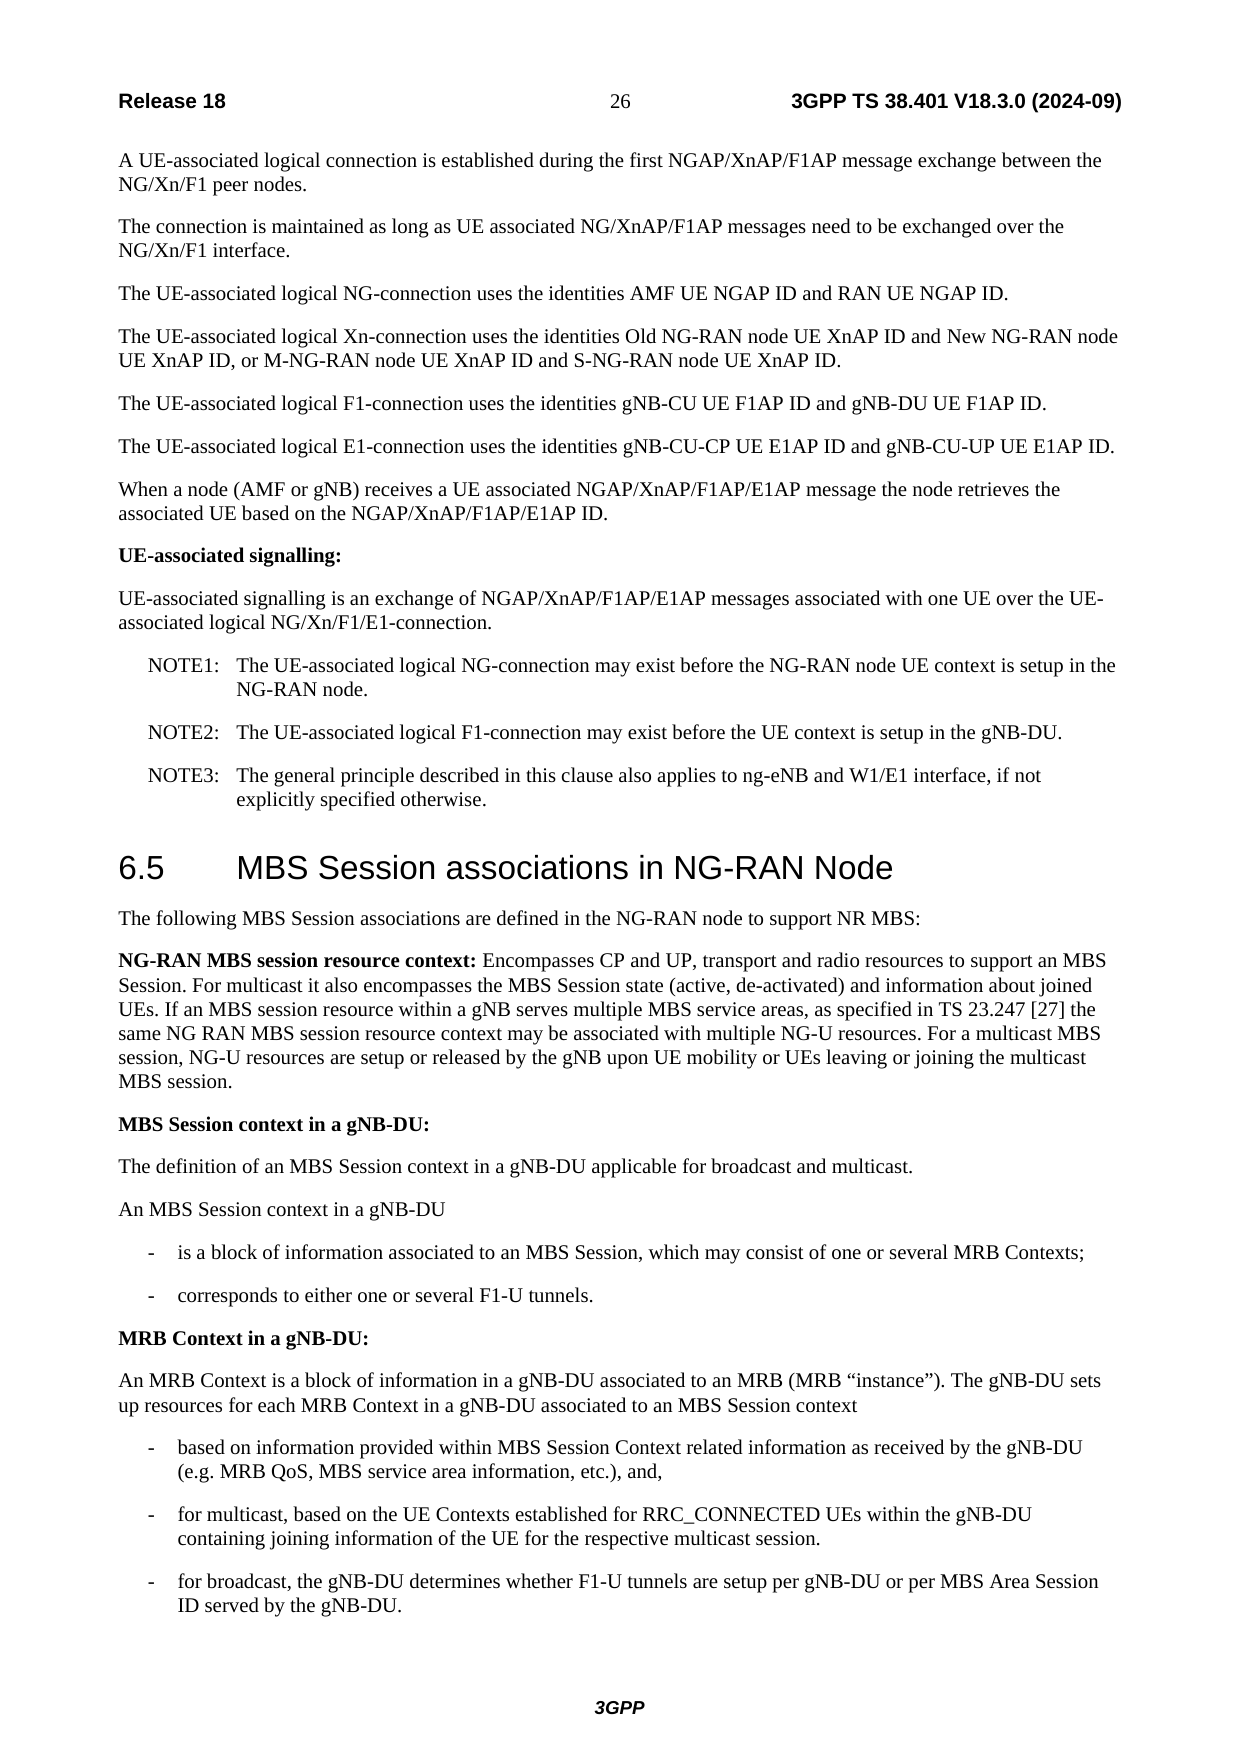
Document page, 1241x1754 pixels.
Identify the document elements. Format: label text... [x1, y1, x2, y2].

text - for broadcast, the gNB-DU determines whether F1-U tunnels are setup per gNB-DU or per MBS Area Session ID served by the gNB-DU. [148, 1569, 1122, 1617]
text The UE-associated logical Xn-connection uses the identities Old NG-RAN node UE XnAP ID and New NG-RAN node UE XnAP ID, or M-NG-RAN node UE XnAP ID and S-NG-RAN node UE XnAP ID. [118, 324, 1122, 372]
text - is a block of information associated to an MBS Session, which may consist of one or several MRB Contexts; [148, 1240, 1122, 1264]
text UE-associated signalling: [118, 543, 1122, 567]
text The connection is maintained as long as UE associated NG/XnAP/F1AP messages need to be exchanged over the NG/Xn/F1 interface. [118, 214, 1122, 262]
text NG-RAN MBS session resource context: Encompasses CP and UP, transport and radio resources to support an MBS Session. For multicast it also encompasses the MBS Session state (active, de-activated) and information about joined UEs. If an MBS session resource within a gNB serves multiple MBS service areas, as specified in TS 23.247 [27] the same NG RAN MBS session resource context may be associated with multiple NG-U resources. For a multicast MBS session, NG-U resources are setup or released by the gNB upon UE mobility or UEs leaving or joining the multicast MBS session. [118, 948, 1122, 1093]
text - based on information provided within MBS Session Context related information as received by the gNB-DU (e.g. MRB QoS, MBS service area information, etc.), and, [148, 1435, 1122, 1483]
text NOTE1: The UE-associated logical NG-connection may exist before the NG-RAN node UE context is setup in the NG-RAN node. [148, 653, 1122, 701]
text When a node (AMF or gNB) receives a UE associated NGAP/XnAP/F1AP/E1AP message the node retrieves the associated UE based on the NGAP/XnAP/F1AP/E1AP ID. [118, 477, 1122, 525]
text An MRB Context is a block of information in a gNB-DU associated to an MRB (MRB “instance”). The gNB-DU sets up resources for each MRB Context in a gNB-DU associated to an MBS Session context [118, 1368, 1122, 1417]
text - for multicast, based on the UE Contexts established for RRC_CONNECTED UEs within the gNB-DU containing joining information of the UE for the respective multicast session. [148, 1502, 1122, 1550]
text UE-associated signalling is an exchange of NGAP/XnAP/F1AP/E1AP messages associated with one UE over the UE-associated logical NG/Xn/F1/E1-connection. [118, 586, 1122, 634]
text MRB Context in a gNB-DU: [118, 1326, 1122, 1350]
text The definition of an MBS Session context in a gNB-DU applicable for broadcast and multicast. [118, 1154, 1122, 1178]
subtitle 6.5 MBS Session associations in NG-RAN Node [118, 848, 1122, 887]
text The UE-associated logical F1-connection uses the identities gNB-CU UE F1AP ID and gNB-DU UE F1AP ID. [118, 391, 1122, 415]
text NOTE3: The general principle described in this clause also applies to ng-eNB and W1/E1 interface, if not explicitly specified otherwise. [148, 763, 1122, 811]
text The UE-associated logical E1-connection uses the identities gNB-CU-CP UE E1AP ID and gNB-CU-UP UE E1AP ID. [118, 434, 1122, 458]
text The UE-associated logical NG-connection uses the identities AMF UE NGAP ID and RAN UE NGAP ID. [118, 281, 1122, 305]
text MBS Session context in a gNB-DU: [118, 1112, 1122, 1136]
text NOTE2: The UE-associated logical F1-connection may exist before the UE context is setup in the gNB-DU. [148, 720, 1122, 744]
text The following MBS Session associations are defined in the NG-RAN node to support NR MBS: [118, 906, 1122, 930]
text An MBS Session context in a gNB-DU [118, 1197, 1122, 1221]
text - corresponds to either one or several F1-U tunnels. [148, 1283, 1122, 1307]
text A UE-associated logical connection is established during the first NGAP/XnAP/F1AP message exchange between the NG/Xn/F1 peer nodes. [118, 147, 1122, 196]
